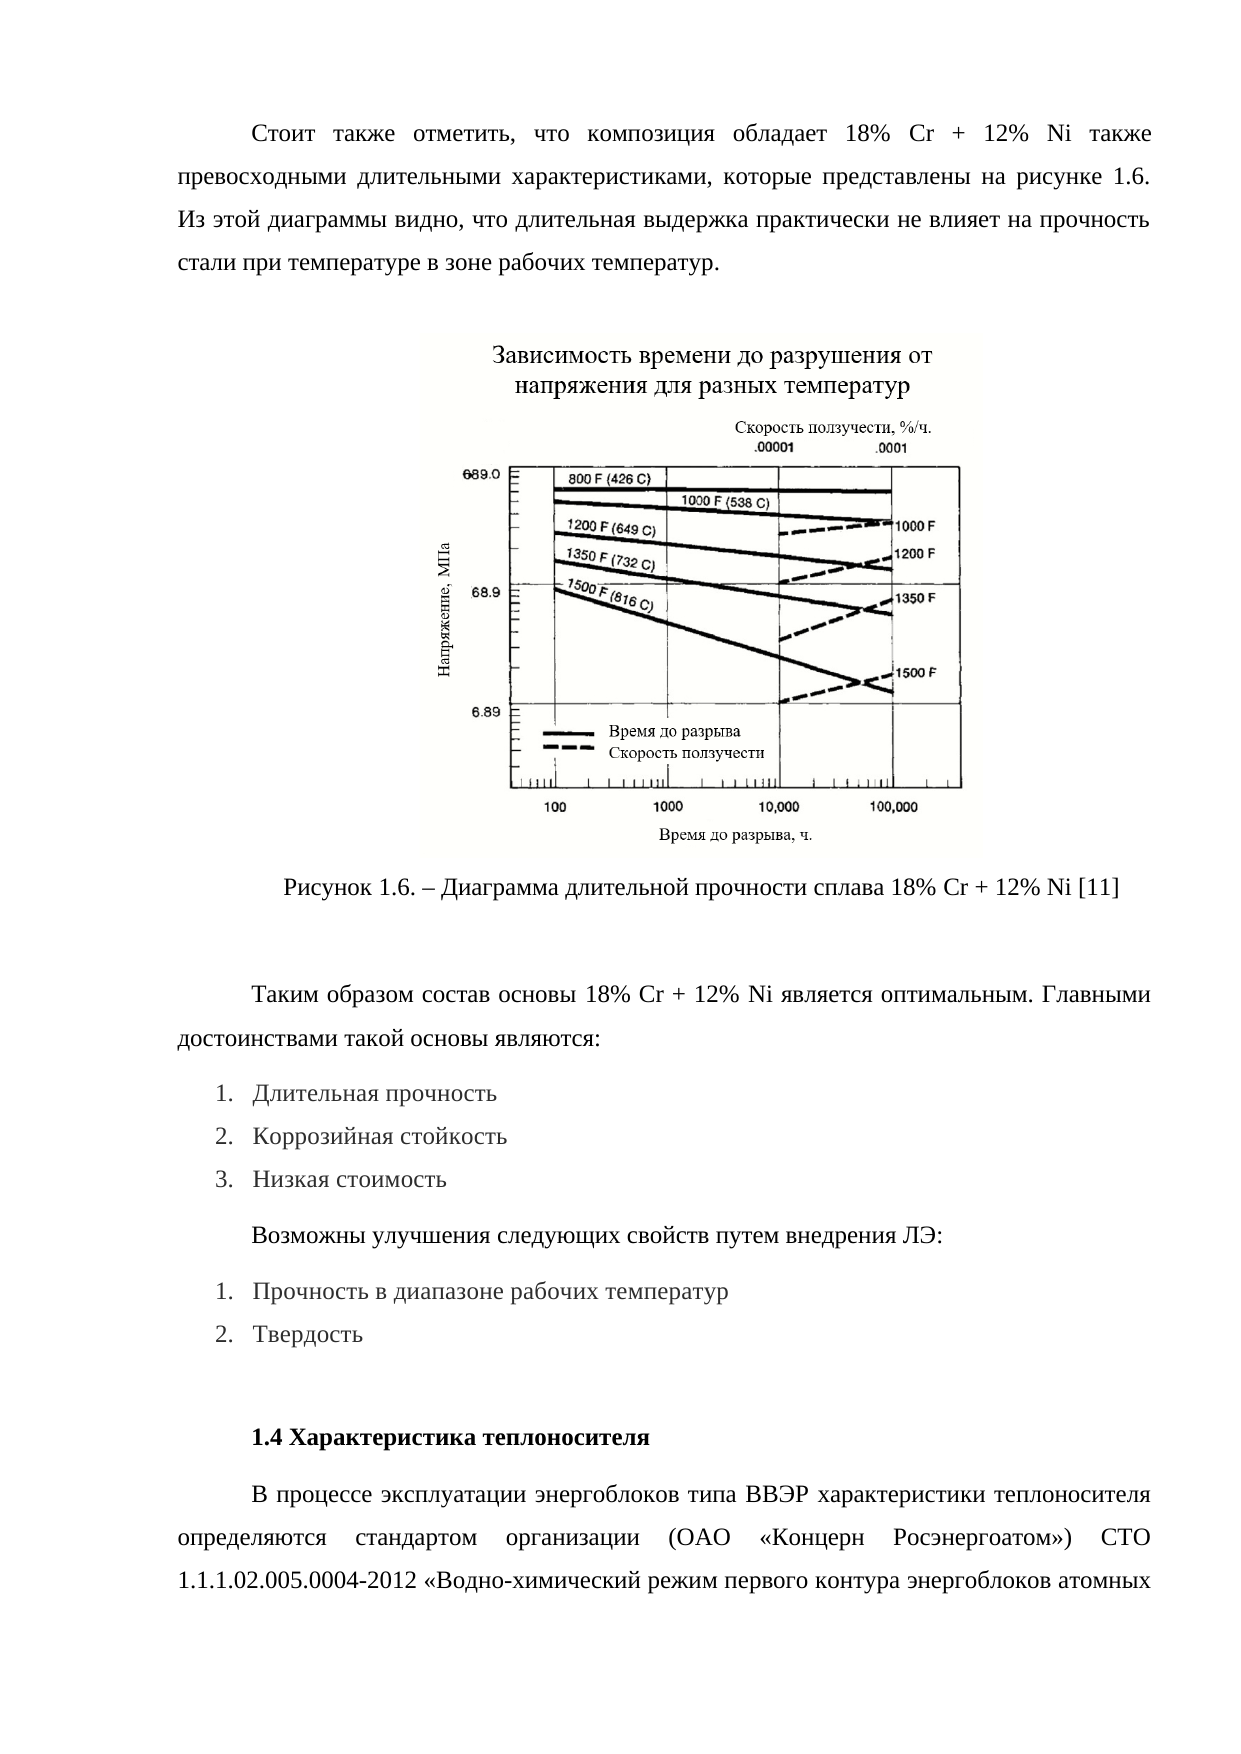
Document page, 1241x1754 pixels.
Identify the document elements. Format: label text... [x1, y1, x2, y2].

text Стоит также отметить, что композиция обладает 18% Cr + 12% Ni также превосходными длительными характеристиками, которые представлены на рисунке 1.6. Из этой диаграммы видно, что длительная выдержка практически не влияет на прочность стали при температуре в зоне рабочих температур. [177, 118, 1152, 276]
text Возможны улучшения следующих свойств путем внедрения ЛЭ: [215, 1220, 1152, 1249]
list Низкая стоимость [215, 1164, 1152, 1193]
subtitle Характеристика теплоносителя [177, 1422, 1152, 1451]
list Длительная прочность [215, 1078, 1152, 1107]
picture [419, 333, 984, 858]
list Твердость [215, 1319, 1152, 1348]
text Таким образом состав основы 18% Cr + 12% Ni является оптимальным. Главными достоинствами такой основы являются: [177, 979, 1152, 1051]
list Коррозийная стойкость [215, 1121, 1152, 1150]
list Прочность в диапазоне рабочих температур [215, 1276, 1152, 1304]
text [177, 1479, 1152, 1594]
text Рисунок 1.6. – Диаграмма длительной прочности сплава 18% Cr + 12% Ni [11] [177, 872, 1152, 901]
